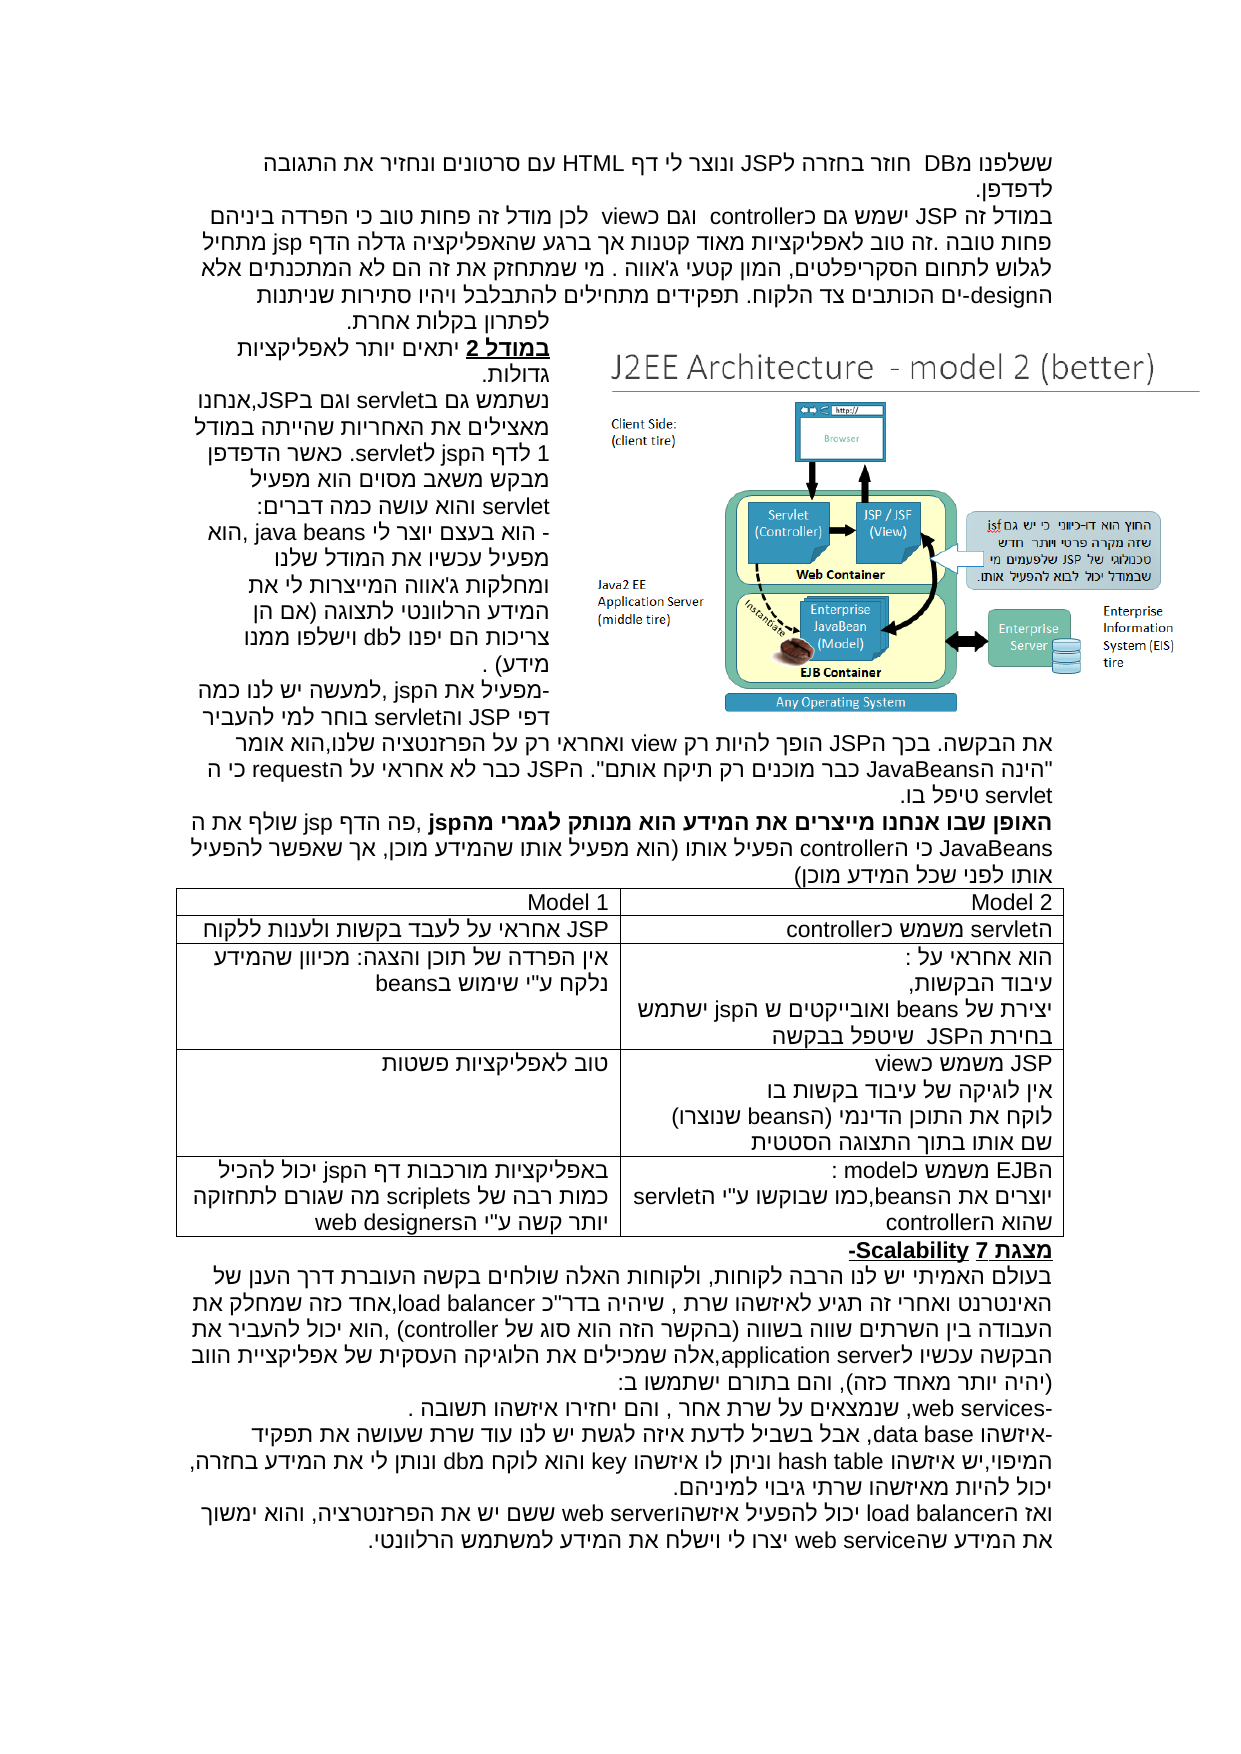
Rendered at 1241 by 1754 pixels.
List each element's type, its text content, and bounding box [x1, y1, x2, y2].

table_cell JSP אחראי על לעבד בקשות ולענות ללקוח [177, 916, 620, 943]
text מצגת 7 Scalability- [187, 1237, 1053, 1263]
text - הוא בעצם יוצר לי java beans ,הוא מפעיל עכשיו את המודל שלנו ומחלקות ג'אווה המייצרות לי את המידע הרלוונטי לתצוגה (אם הן צריכות הם יפנו לdb וישלפו ממנו מידע) . [187, 519, 568, 677]
text במודל 2 יתאים יותר לאפליקציות גדולות. [187, 334, 568, 387]
table_cell באפליקציות מורכבות דף הjsp יכול להכיל כמות רבה של scriplets מה שגורם לתחזוקה יותר קשה ע"י הweb designers [177, 1157, 620, 1236]
table_header Model 2 [621, 889, 1063, 915]
text ואז הload balancer יכול להפעיל איזשהוweb server ששם יש את הפרזנטרציה, והוא ימשוך את המידע שהweb service יצרו לי וישלח את המידע למשתמש הרלוונטי. [187, 1500, 1053, 1553]
text -איזשהו data base, אבל בשביל לדעת איזה לגשת יש לנו עוד שרת שעושה את תפקיד המיפוי,יש איזשהו hash table וניתן לו איזשהו key והוא לוקח מdb ונותן לי את המידע בחזרה, יכול להיות מאיזשהו שרתי גיבוי למיניהם. [187, 1421, 1053, 1500]
text -web services, שנמצאים על שרת אחר , והם יחזירו איזשהו תשובה . [187, 1395, 1053, 1421]
text בעולם האמיתי יש לנו הרבה לקוחות, ולקוחות האלה שולחים בקשה העוברת דרך הענן של האינטרנט ואחרי זה תגיע לאיזשהו שרת , שיהיה בדר"כ load balancer,אחד כזה שמחלק את העבודה בין השרתים שווה בשווה (בהקשר הזה הוא סוג של controller) ,הוא יכול להעביר את הבקשה עכשיו לapplication server,אלה שמכילים את הלוגיקה העסקית של אפליקציית הווב (יהיה יותר מאחד כזה), והם בתורם ישתמשו ב: [187, 1263, 1053, 1395]
picture [568, 332, 1200, 716]
text נשתמש גם בservlet וגם בJSP,אנחנו מאצילים את האחריות שהייתה במודל 1 לדף הjsp לservlet. כאשר הדפדפן מבקש משאב מסוים הוא מפעיל servlet והוא עושה כמה דברים: [187, 387, 568, 519]
text במודל זה JSP ישמש גם כcontroller וגם כview לכן מודל זה פחות טוב כי הפרדה ביניהם פחות טובה .זה טוב לאפליקציות מאוד קטנות אך ברגע שהאפליקציה גדלה הדף jsp מתחיל לגלוש לתחום הסקריפלטים, המון קטעי ג'אווה . מי שמתחזק את זה הם לא המתכנתים אלא הdesign-ים הכותבים צד הלקוח. תפקידים מתחילים להתבלבל ויהיו סתירות שניתנות לפתרון בקלות אחרת. [187, 203, 1053, 334]
text האופן שבו אנחנו מייצרים את המידע הוא מנותק לגמרי מהjsp ,פה הדף jsp שולף את הJavaBeans כי הcontroller הפעיל אותו (הוא מפעיל אותו שהמידע מוכן, אך שאפשר להפעיל אותו לפני שכל המידע מוכן) [187, 809, 1053, 888]
text -מפעיל את הjsp ,למעשה יש לנו כמה דפי JSP והservlet בוחר למי להעביר את הבקשה. בכך הJSP הופך להיות רק view ואחראי רק על הפרזנטציה שלנו,הוא אומר "הינה הJavaBeans כבר מוכנים רק תיקח אותם". הJSP כבר לא אחראי על הrequest כי הservlet טיפל בו. [187, 677, 1053, 809]
table_header Model 1 [177, 889, 620, 915]
table_cell הservlet משמש כcontroller [621, 916, 1063, 943]
table_cell טוב לאפליקציות פשטות [177, 1050, 620, 1156]
table_cell הEJB משמש כmodel : יוצרים את הbeans,כמו שבוקשו ע"י הservlet שהוא הcontroller [621, 1157, 1063, 1236]
table_cell הוא אחראי על : עיבוד הבקשות, יצירת של beans ואובייקטים ש הjsp ישתמש בחירת הJSP שיטפל בבקשה [621, 944, 1063, 1049]
table_cell אין הפרדה של תוכן והצגה: מכיוון שהמידע נלקח ע"י שימוש בbeans [177, 944, 620, 1049]
table_cell JSP משמש כview אין לוגיקה של עיבוד בקשות בו לוקח את התוכן הדינמי (הbeans שנוצרו) שם אותו בתוך התצוגה הסטטית [621, 1050, 1063, 1156]
